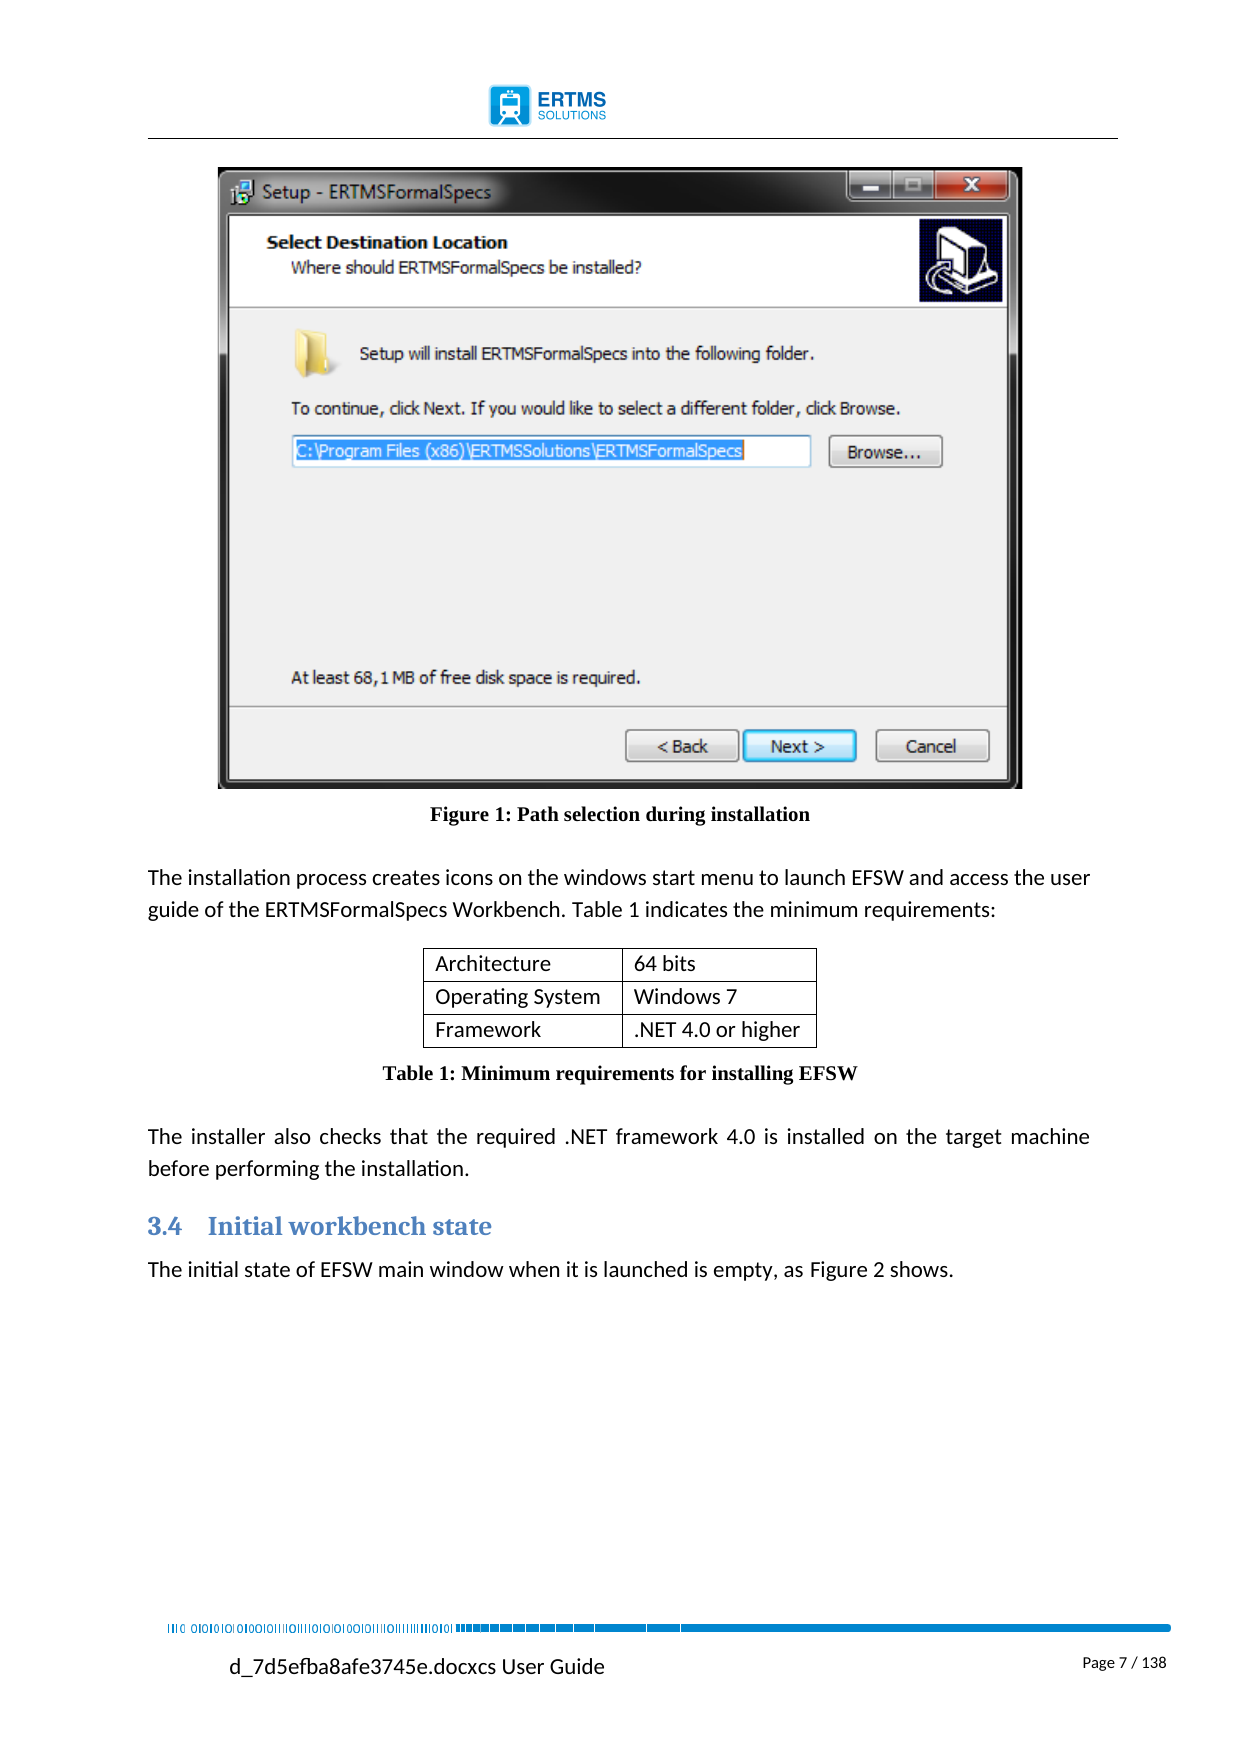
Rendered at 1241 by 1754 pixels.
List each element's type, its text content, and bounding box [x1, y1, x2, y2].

text Figure 1: Path selection during installation [148, 801, 1093, 826]
picture [477, 73, 617, 138]
subtitle Initial workbench state [148, 1211, 1093, 1243]
text The initial state of EFSW main window when it is launched is empty, as Figure 2 shows. [148, 1255, 1093, 1283]
table_header 64 bits [623, 949, 816, 981]
picture [167, 1624, 1171, 1633]
text The installer also checks that the required .NET framework 4.0 is installed on the target machine before performing the installation. [148, 1122, 1093, 1182]
table_cell .NET 4.0 or higher [623, 1015, 816, 1047]
text The installation process creates icons on the windows start menu to launch EFSW and access the user guide of the ERTMSFormalSpecs Workbench. Table 1 indicates the minimum requirements: [148, 863, 1093, 923]
table_cell Framework [424, 1015, 622, 1047]
table_cell Operating System [424, 982, 622, 1014]
table_cell Windows 7 [623, 982, 816, 1014]
picture [217, 167, 1023, 789]
text Table 1: Minimum requirements for installing EFSW [148, 1061, 1093, 1084]
table_header Architecture [424, 949, 622, 981]
